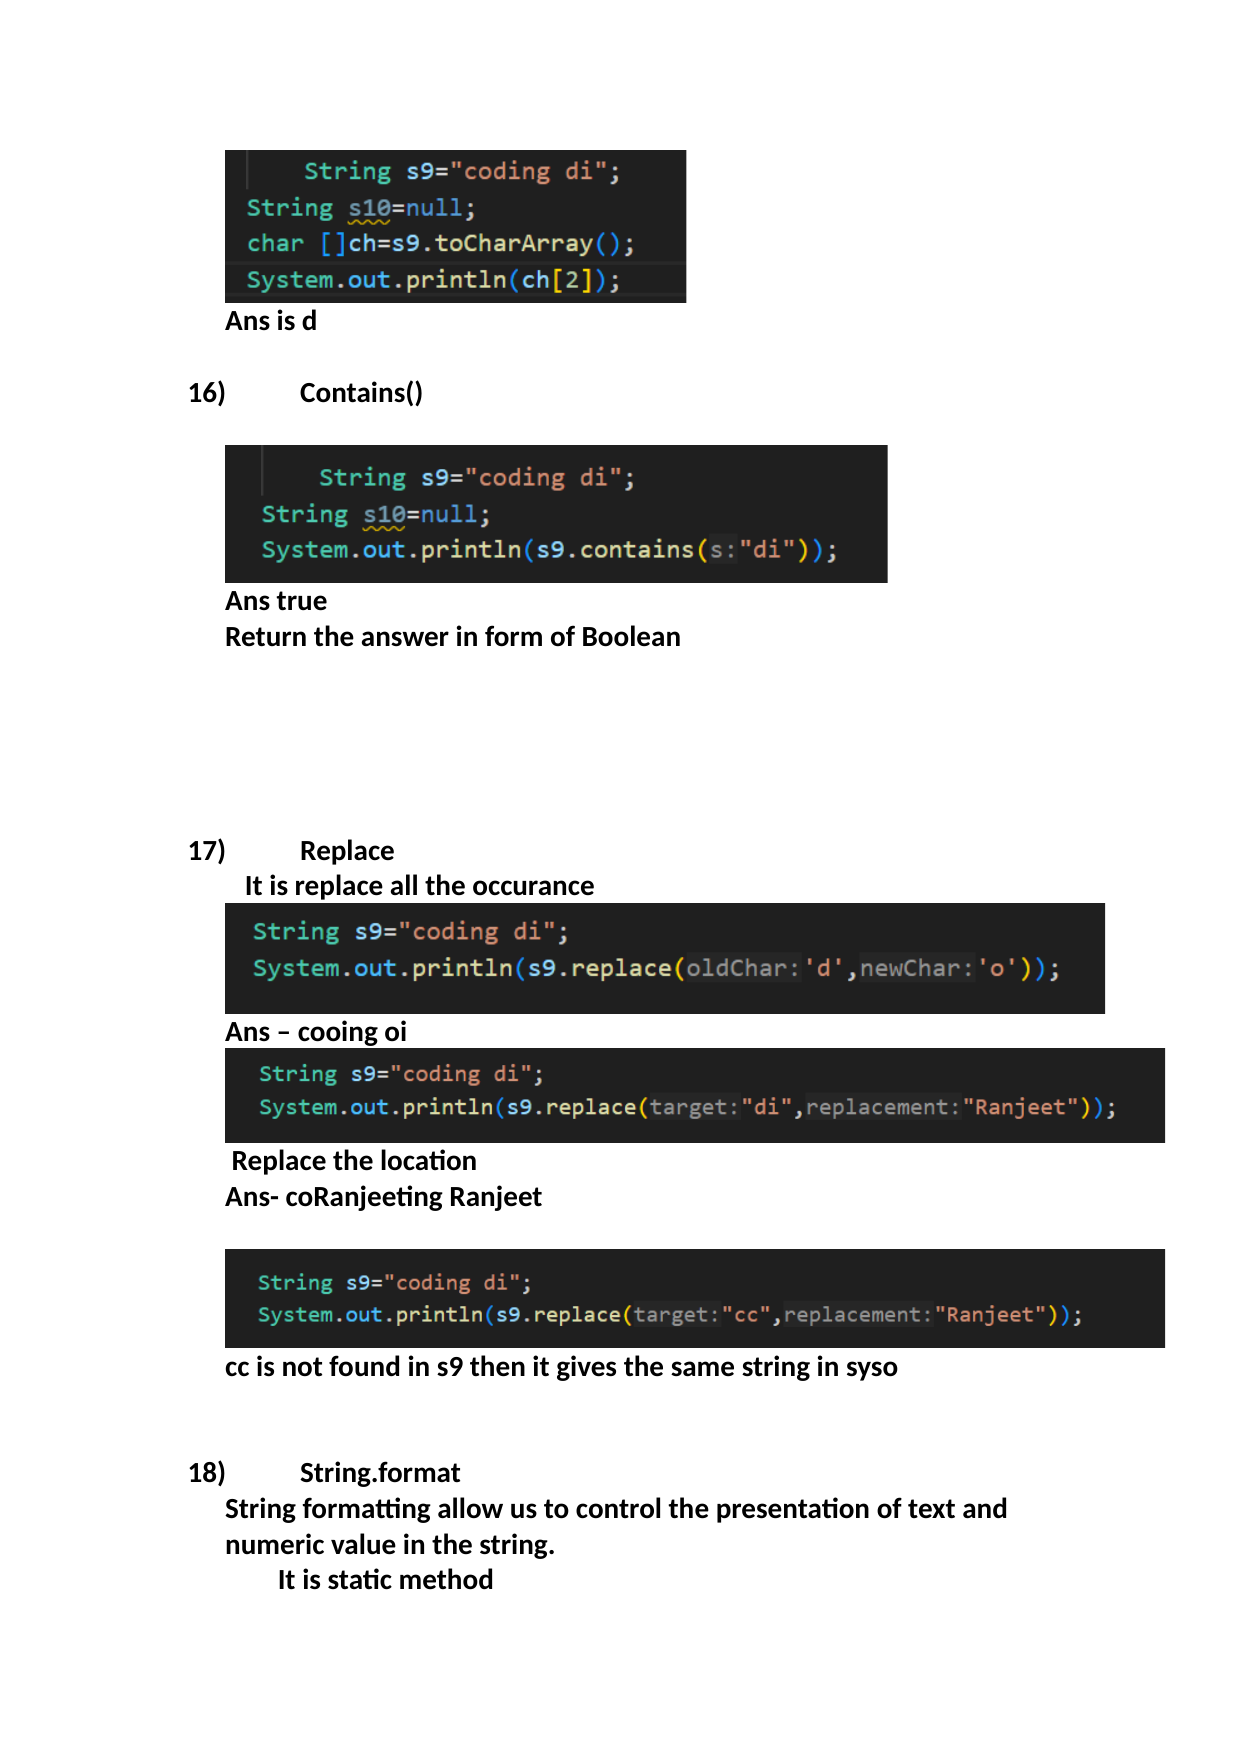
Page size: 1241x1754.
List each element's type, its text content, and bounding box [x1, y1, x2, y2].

picture [225, 1048, 1166, 1143]
list It is static method [225, 1561, 1090, 1597]
picture [225, 1249, 1166, 1348]
list Return the answer in form of Boolean [225, 618, 1090, 654]
list cc is not found in s9 then it gives the same string in syso [225, 1348, 1090, 1383]
list Ans true [225, 582, 1090, 618]
list Ans – cooing oi [225, 1014, 1090, 1048]
list Replace [187, 832, 1090, 867]
list Ans is d [225, 302, 1090, 338]
list Replace the location [225, 1143, 1090, 1178]
list String formatting allow us to control the presentation of text and numeric value in the string. [225, 1490, 1090, 1561]
picture [225, 903, 1105, 1014]
picture [225, 150, 687, 303]
list It is replace all the occurance [225, 867, 1090, 903]
list String.format [187, 1454, 1090, 1490]
picture [225, 445, 888, 583]
list Contains() [187, 374, 1090, 409]
list Ans- coRanjeeting Ranjeet [225, 1178, 1090, 1213]
